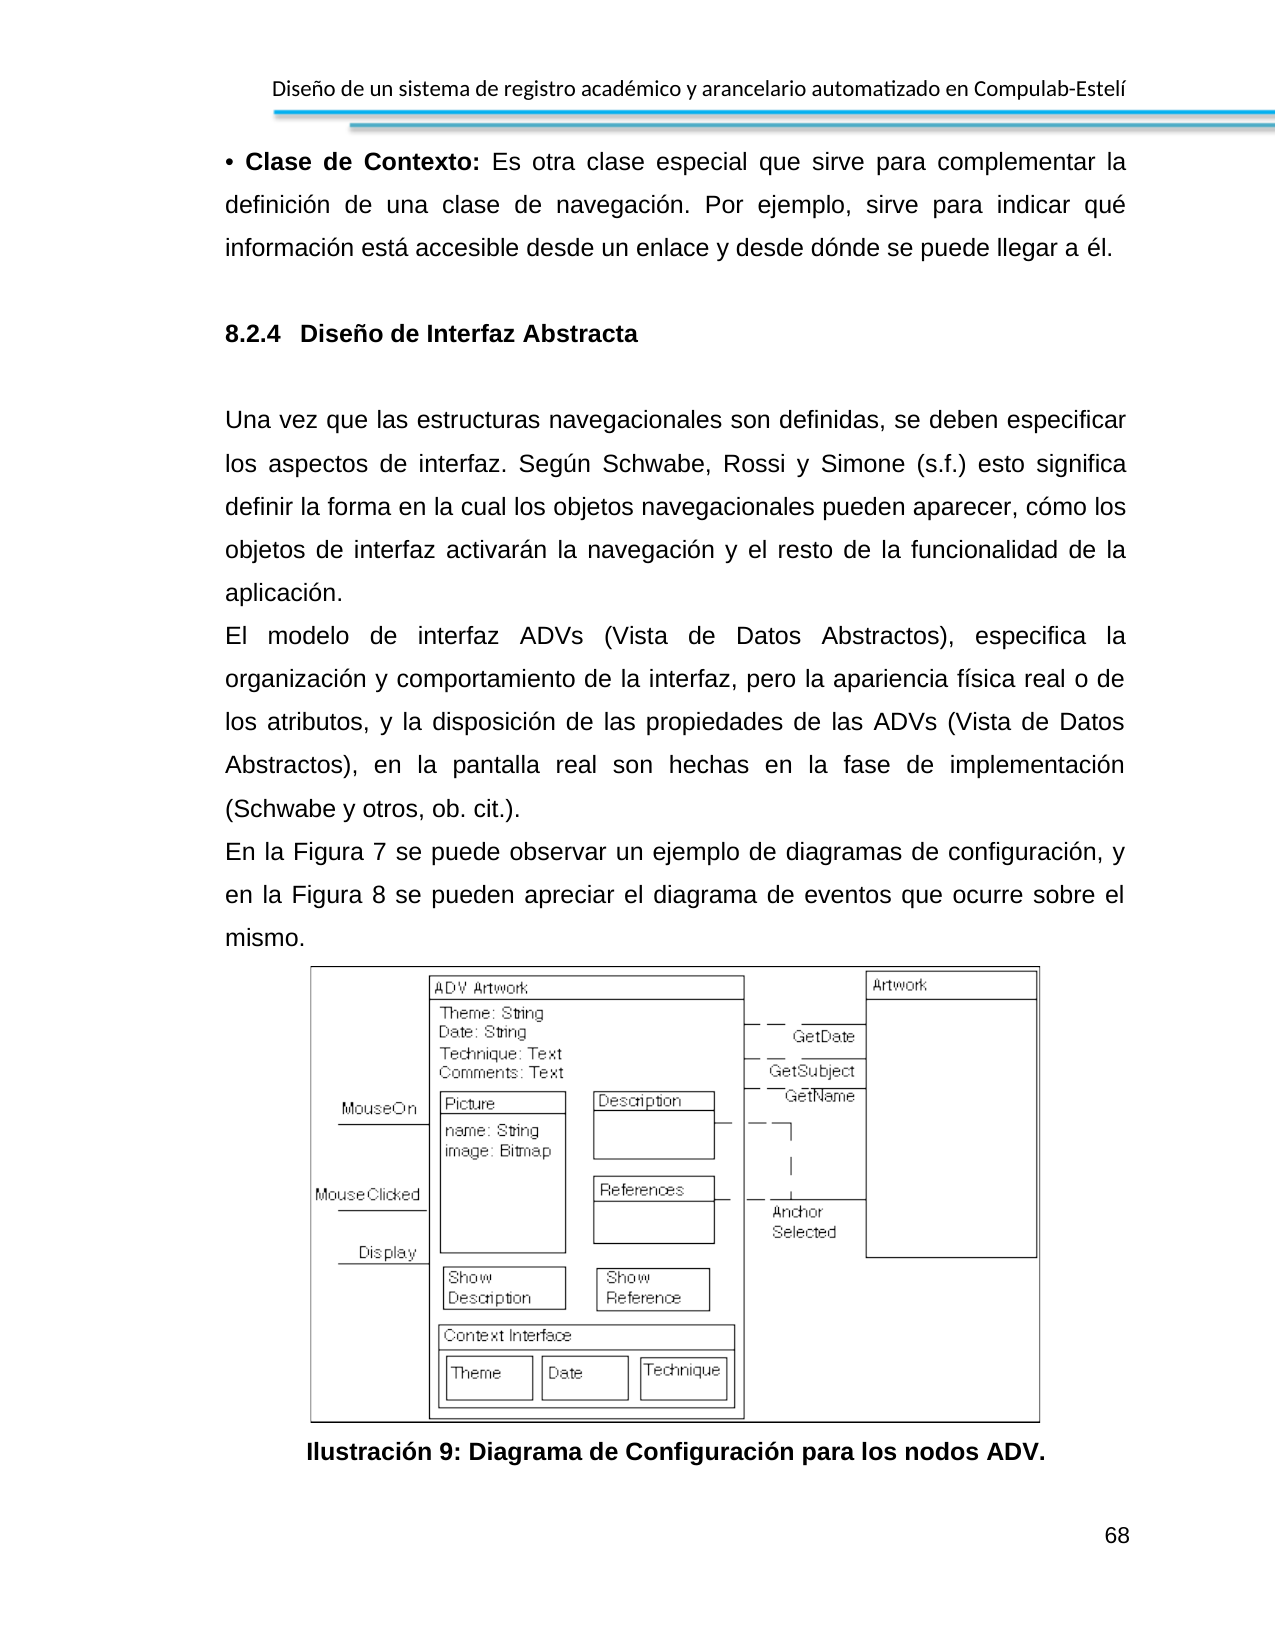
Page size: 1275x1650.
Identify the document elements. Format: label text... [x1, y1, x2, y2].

text En la Figura 7 se puede observar un ejemplo de diagramas de configuración, y en la Figura 8 se pueden apreciar el diagrama de eventos que ocurre sobre el mismo. [225, 837, 1127, 952]
subtitle Diseño de Interfaz Abstracta [225, 319, 1256, 348]
text El modelo de interfaz ADVs (Vista de Datos Abstractos), especifica la organización y comportamiento de la interfaz, pero la apariencia física real o de los atributos, y la disposición de las propiedades de las ADVs (Vista de Datos Abstractos), en la pantalla real son hechas en la fase de implementación (Schwabe y otros, ob. cit.). [225, 621, 1127, 822]
picture [266, 105, 1275, 140]
subtitle Ilustración 9: Diagrama de Configuración para los nodos ADV. [228, 1437, 1124, 1466]
list Clase de Contexto: Es otra clase especial que sirve para complementar la definición de una clase de navegación. Por ejemplo, sirve para indicar qué información está accesible desde un enlace y desde dónde se puede llegar a él. [225, 147, 1127, 262]
text Una vez que las estructuras navegacionales son definidas, se deben especificar los aspectos de interfaz. Según Schwabe, Rossi y Simone (s.f.) esto significa definir la forma en la cual los objetos navegacionales pueden aparecer, cómo los objetos de interfaz activarán la navegación y el resto de la funcionalidad de la aplicación. [225, 405, 1128, 607]
picture [310, 966, 1041, 1423]
